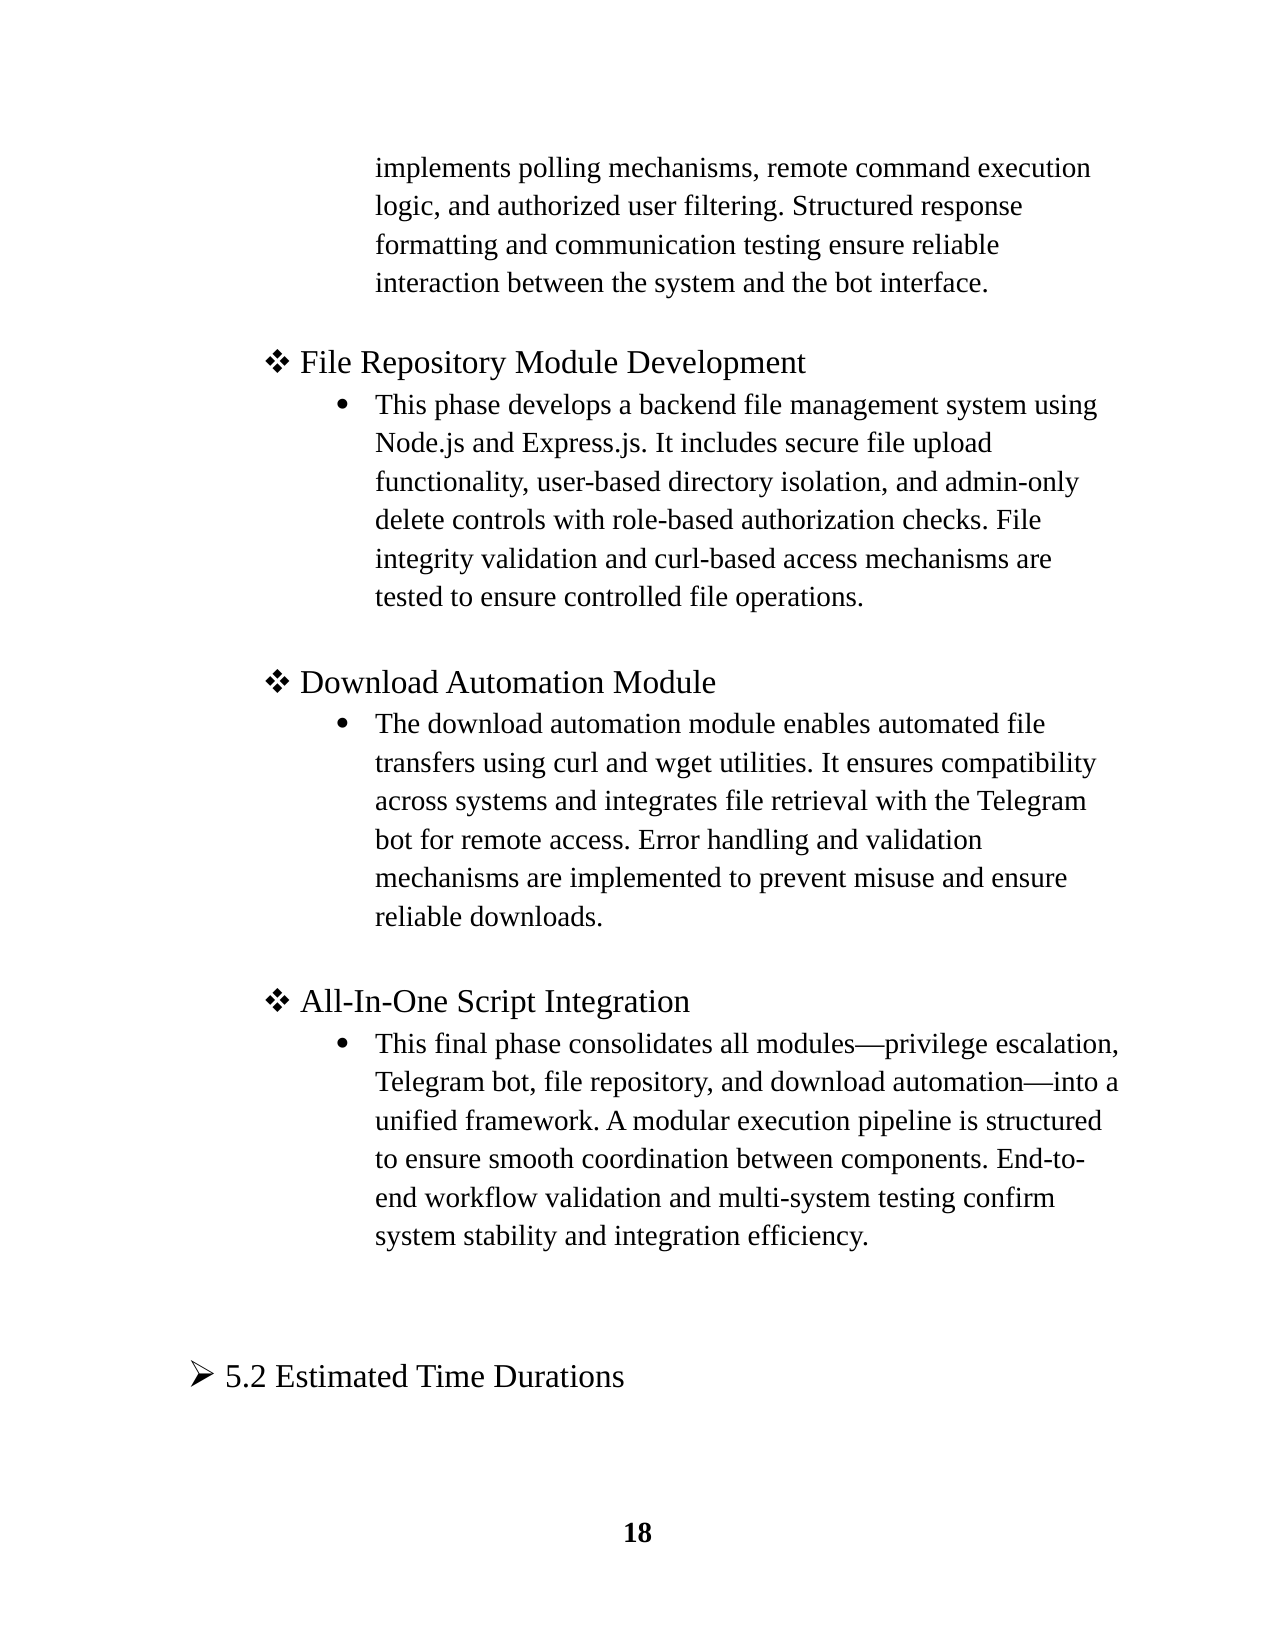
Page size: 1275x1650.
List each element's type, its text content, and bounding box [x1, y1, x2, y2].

list This final phase consolidates all modules—privilege escalation, Telegram bot, file repository, and download automation—into a unified framework. A modular execution pipeline is structured to ensure smooth coordination between components. End-to-end workflow validation and multi-system testing confirm system stability and integration efficiency. [337, 1026, 1125, 1252]
list This phase develops a backend file management system using Node.js and Express.js. It includes secure file upload functionality, user-based directory isolation, and admin-only delete controls with role-based authorization checks. File integrity validation and curl-based access mechanisms are tested to ensure controlled file operations. [337, 387, 1125, 613]
list The download automation module enables automated file transfers using curl and wget utilities. It ensures compatibility across systems and integrates file retrieval with the Telegram bot for remote access. Error handling and validation mechanisms are implemented to prevent misuse and ensure reliable downloads. [337, 706, 1125, 933]
list File Repository Module Development [262, 343, 1125, 381]
list Download Automation Module [262, 662, 1125, 701]
list 5.2 Estimated Time Durations [187, 1356, 1125, 1395]
list All-In-One Script Integration [262, 982, 1125, 1020]
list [337, 150, 1125, 299]
